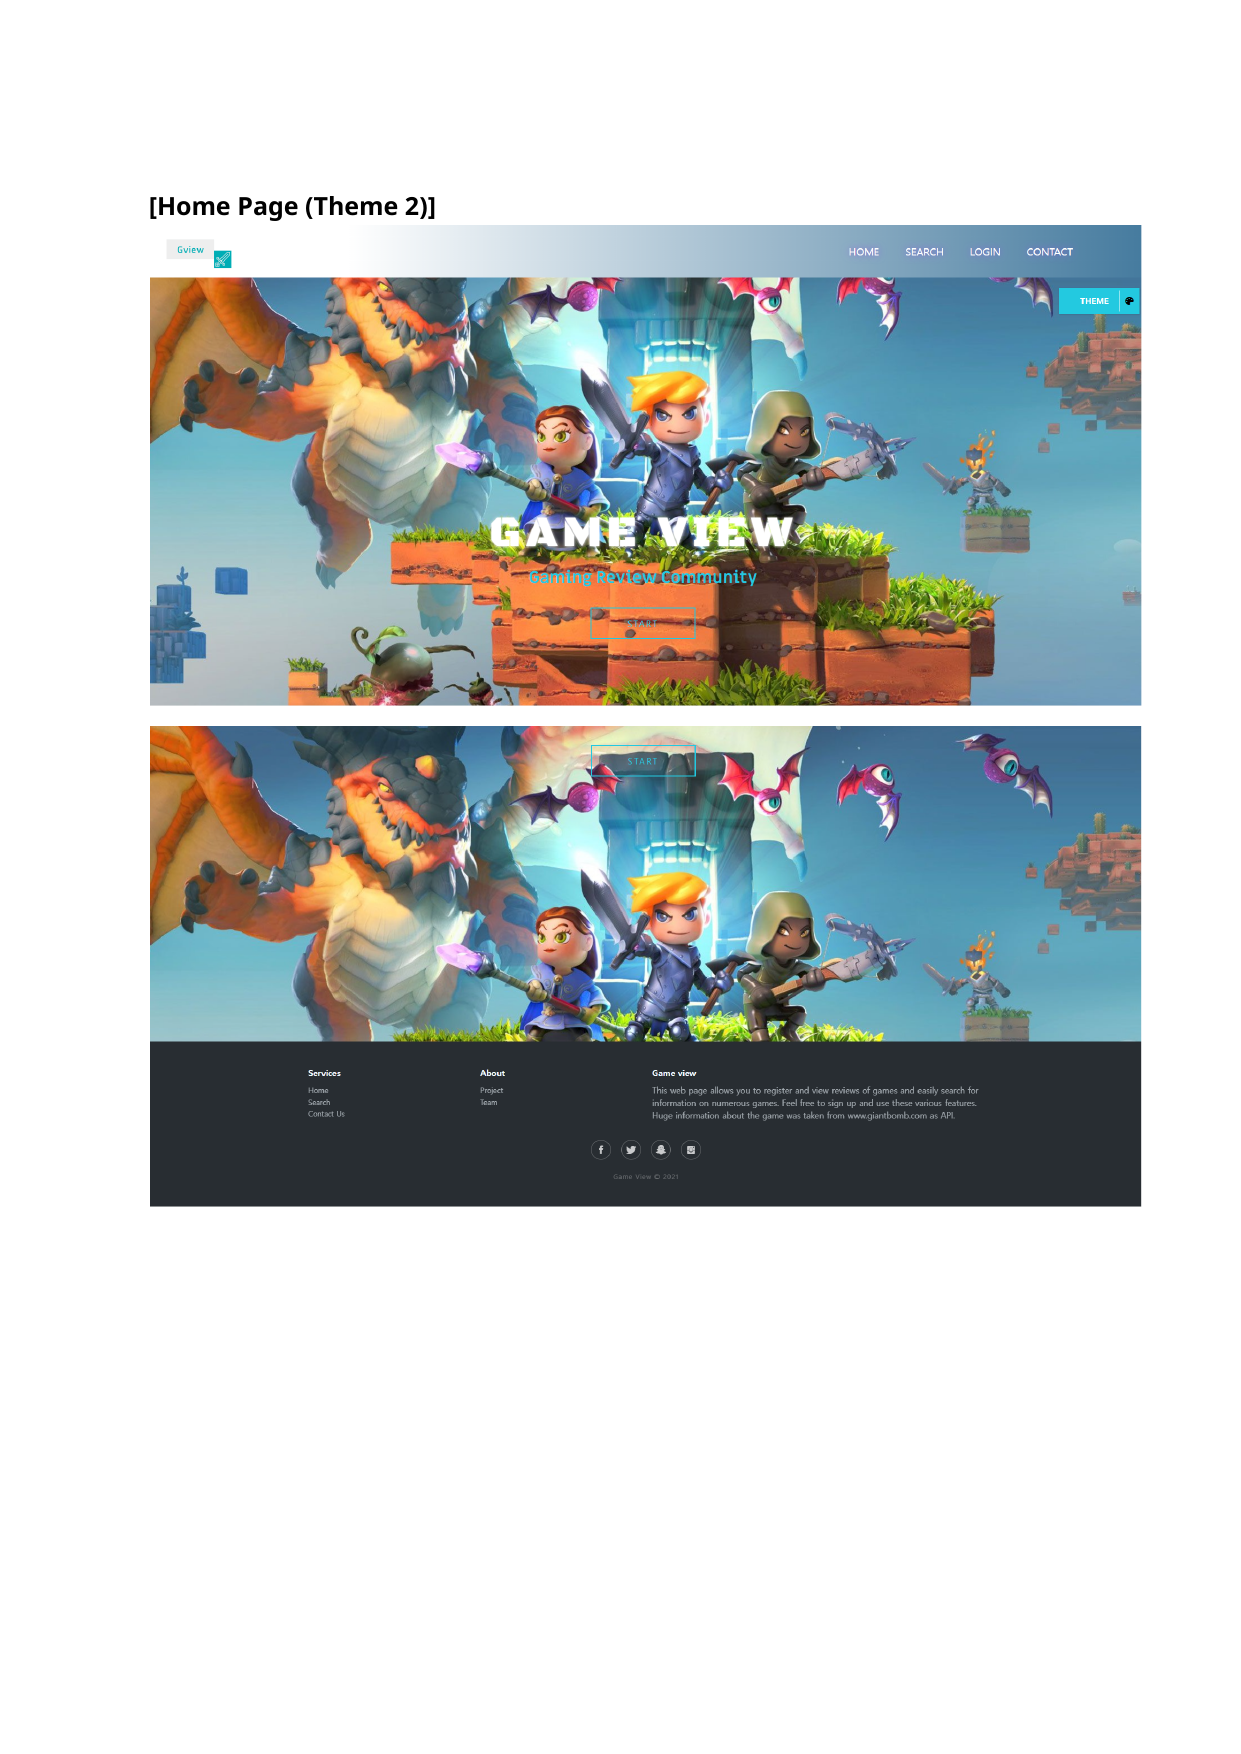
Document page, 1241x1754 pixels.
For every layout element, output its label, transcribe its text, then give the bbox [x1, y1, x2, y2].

picture [150, 225, 1142, 706]
picture [150, 726, 1142, 1207]
subtitle [Home Page (Theme 2)] [148, 188, 1141, 222]
